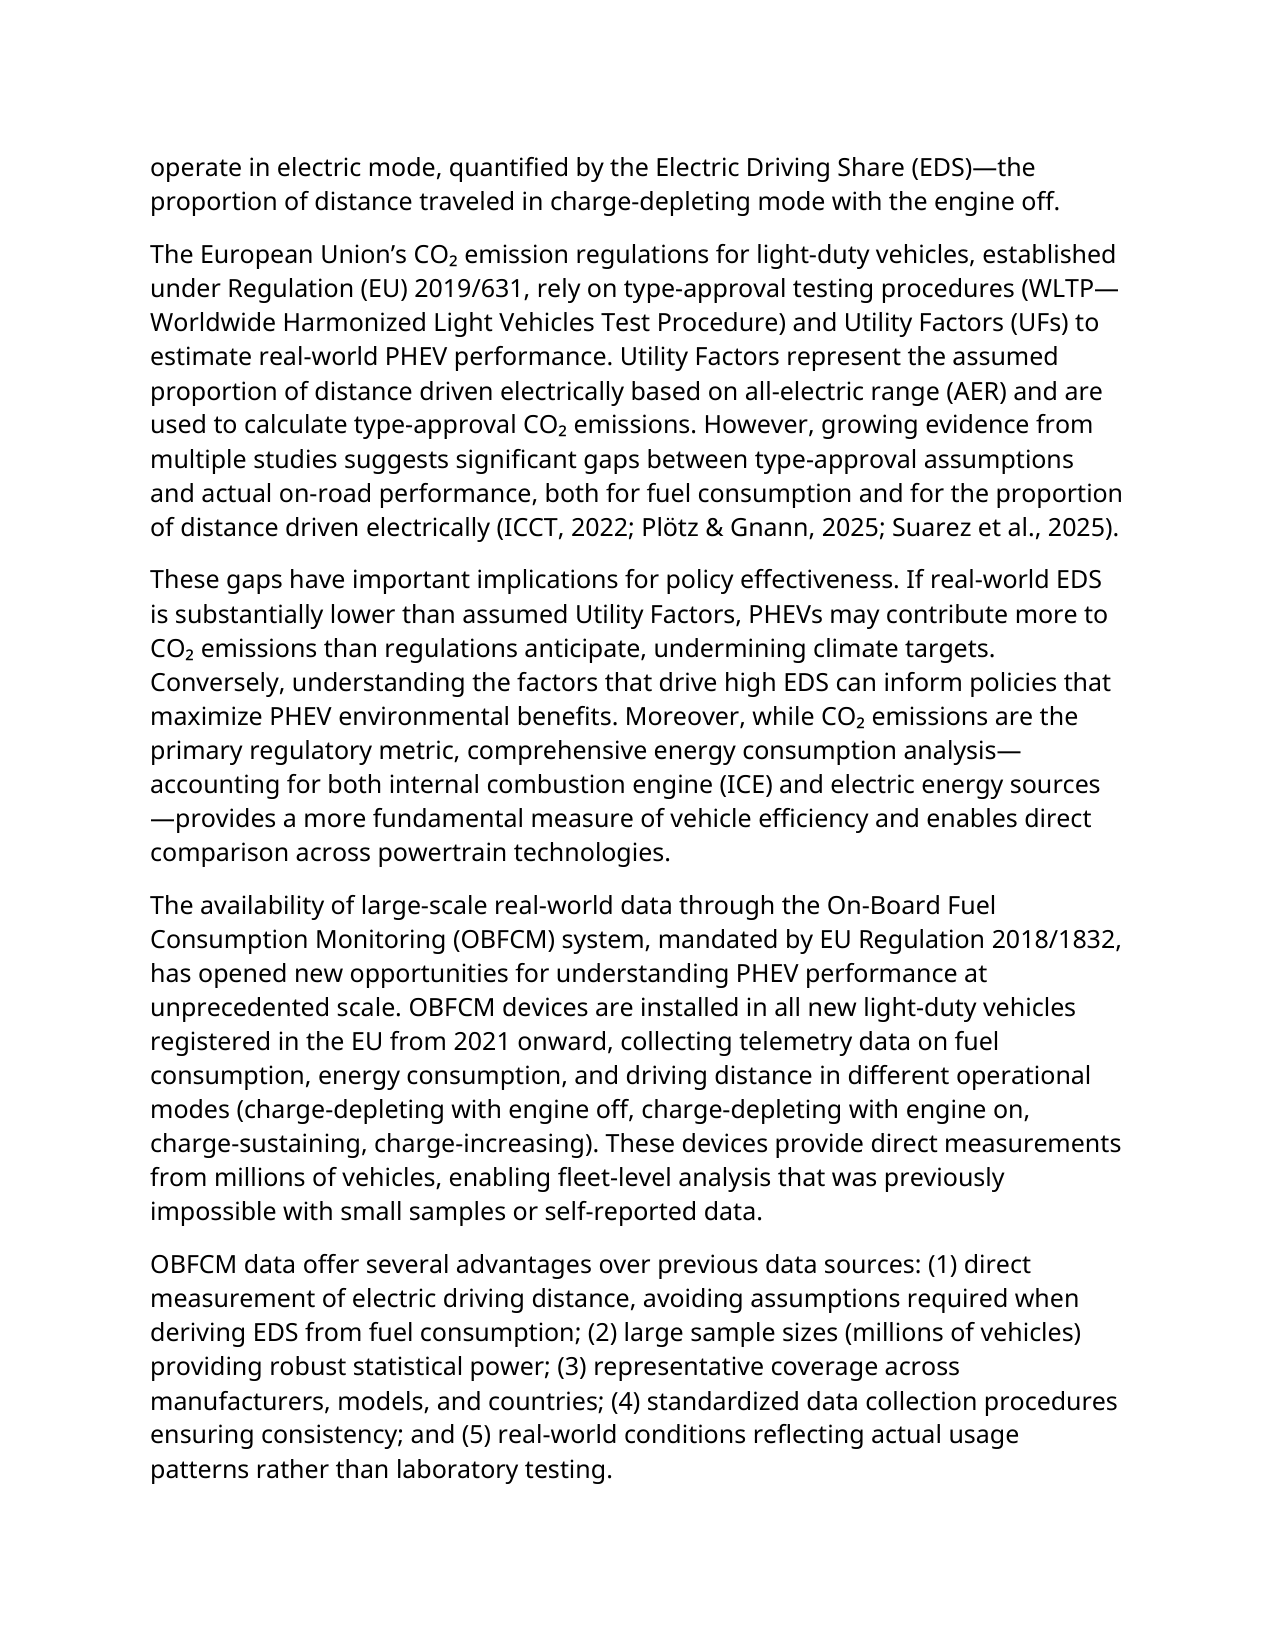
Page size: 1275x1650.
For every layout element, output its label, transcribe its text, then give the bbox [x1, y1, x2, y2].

text These gaps have important implications for policy effectiveness. If real-world EDS is substantially lower than assumed Utility Factors, PHEVs may contribute more to CO₂ emissions than regulations anticipate, undermining climate targets. Conversely, understanding the factors that drive high EDS can inform policies that maximize PHEV environmental benefits. Moreover, while CO₂ emissions are the primary regulatory metric, comprehensive energy consumption analysis—accounting for both internal combustion engine (ICE) and electric energy sources—provides a more fundamental measure of vehicle efficiency and enables direct comparison across powertrain technologies. [150, 562, 1125, 869]
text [150, 150, 1125, 218]
text OBFCM data offer several advantages over previous data sources: (1) direct measurement of electric driving distance, avoiding assumptions required when deriving EDS from fuel consumption; (2) large sample sizes (millions of vehicles) providing robust statistical power; (3) representative coverage across manufacturers, models, and countries; (4) standardized data collection procedures ensuring consistency; and (5) real-world conditions reflecting actual usage patterns rather than laboratory testing. [150, 1247, 1125, 1485]
text The availability of large-scale real-world data through the On-Board Fuel Consumption Monitoring (OBFCM) system, mandated by EU Regulation 2018/1832, has opened new opportunities for understanding PHEV performance at unprecedented scale. OBFCM devices are installed in all new light-duty vehicles registered in the EU from 2021 onward, collecting telemetry data on fuel consumption, energy consumption, and driving distance in different operational modes (charge-depleting with engine off, charge-depleting with engine on, charge-sustaining, charge-increasing). These devices provide direct measurements from millions of vehicles, enabling fleet-level analysis that was previously impossible with small samples or self-reported data. [150, 887, 1125, 1228]
text The European Union’s CO₂ emission regulations for light-duty vehicles, established under Regulation (EU) 2019/631, rely on type-approval testing procedures (WLTP—Worldwide Harmonized Light Vehicles Test Procedure) and Utility Factors (UFs) to estimate real-world PHEV performance. Utility Factors represent the assumed proportion of distance driven electrically based on all-electric range (AER) and are used to calculate type-approval CO₂ emissions. However, growing evidence from multiple studies suggests significant gaps between type-approval assumptions and actual on-road performance, both for fuel consumption and for the proportion of distance driven electrically (ICCT, 2022; Plötz & Gnann, 2025; Suarez et al., 2025). [150, 237, 1125, 543]
